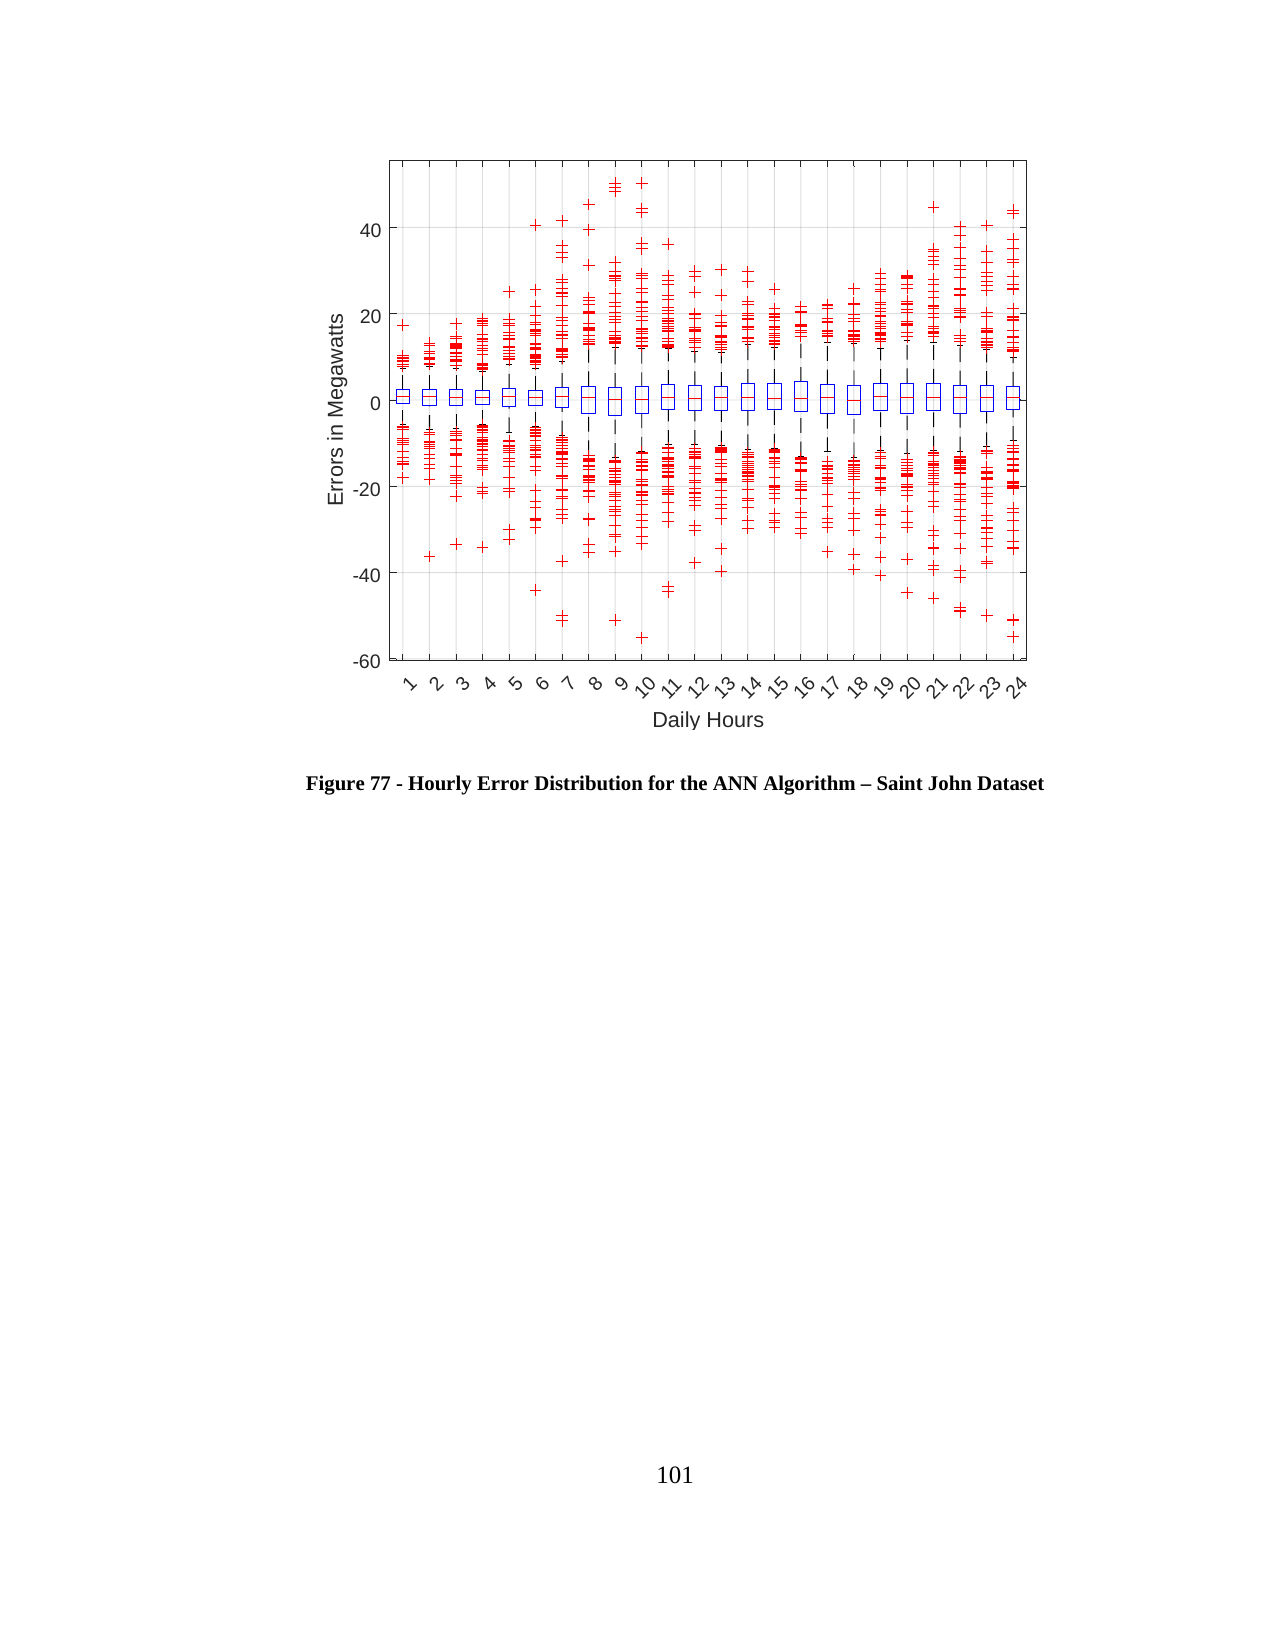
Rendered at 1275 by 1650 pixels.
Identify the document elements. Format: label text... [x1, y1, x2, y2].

text Figure 77 - Hourly Error Distribution for the ANN Algorithm – Saint John Dataset [225, 771, 1125, 795]
